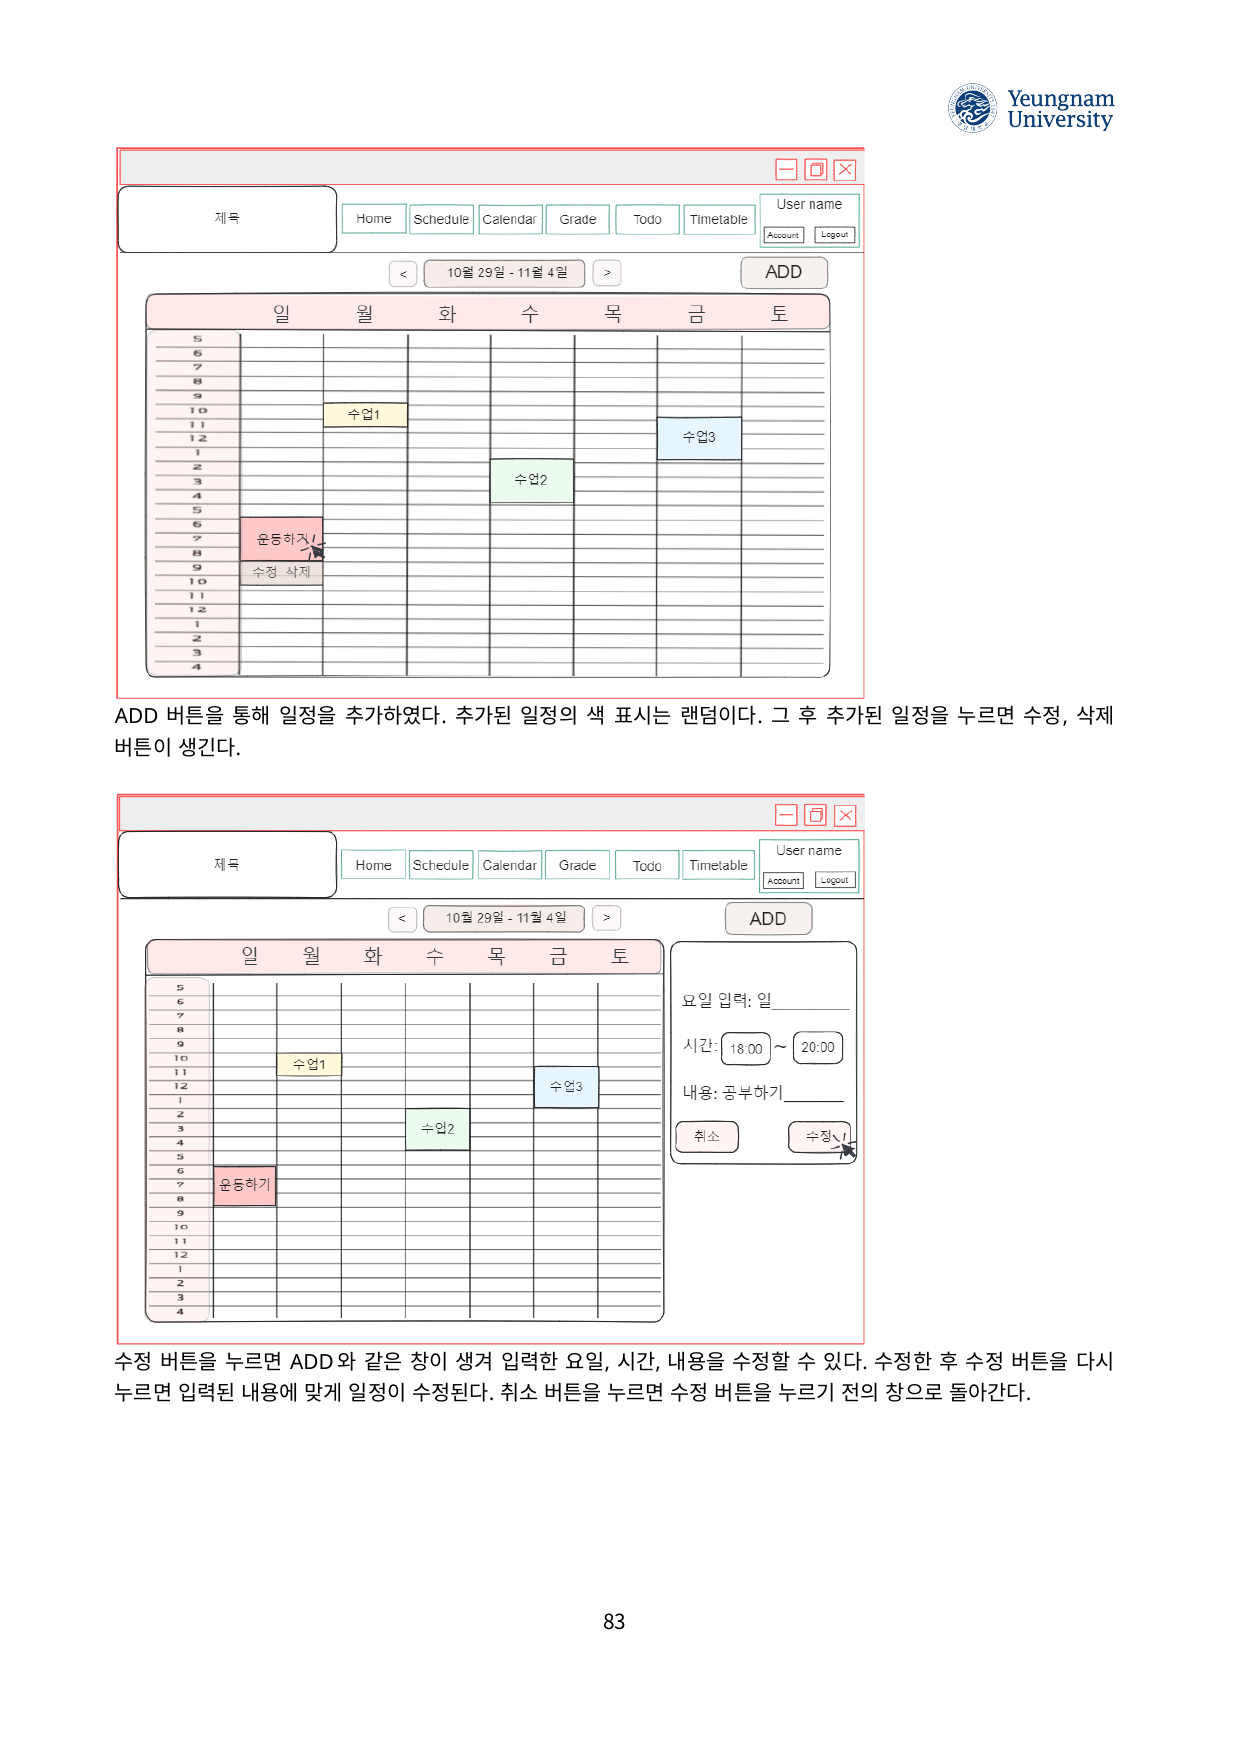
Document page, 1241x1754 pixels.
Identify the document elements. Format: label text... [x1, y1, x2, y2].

picture [114, 145, 865, 699]
text 수정 버튼을 누르면 ADD와 같은 창이 생겨 입력한 요일, 시간, 내용을 수정할 수 있다. 수정한 후 수정 버튼을 다시 누르면 입력된 내용에 맞게 일정이 수정된다. 취소 버튼을 누르면 수정 버튼을 누르기 전의 창으로 돌아간다. [114, 1345, 1115, 1407]
text ADD 버튼을 통해 일정을 추가하였다. 추가된 일정의 색 표시는 랜덤이다. 그 후 추가된 일정을 누르면 수정, 삭제 버튼이 생긴다. [114, 700, 1115, 761]
picture [948, 83, 1115, 133]
picture [114, 791, 865, 1345]
